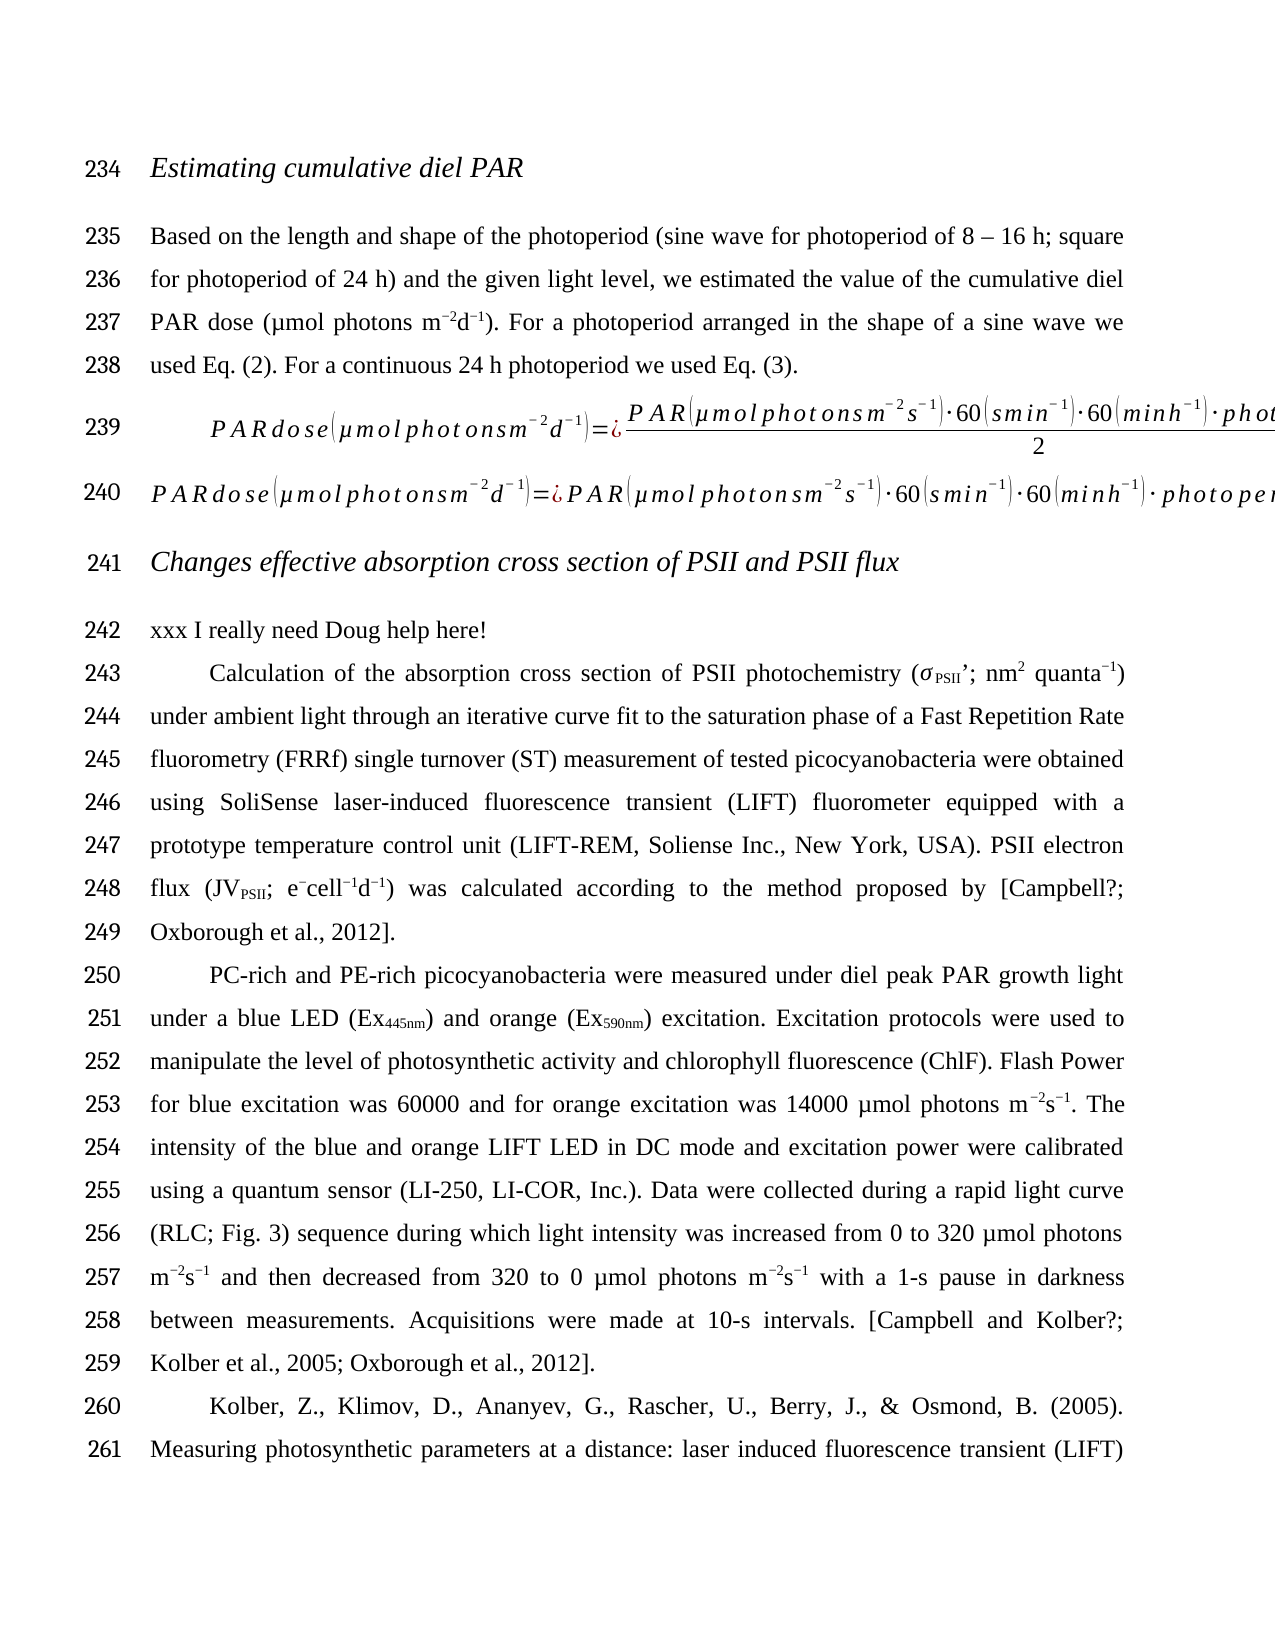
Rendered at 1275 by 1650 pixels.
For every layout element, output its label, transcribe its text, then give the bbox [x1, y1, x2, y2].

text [150, 1391, 1125, 1463]
text xxx I really need Doug help here! [150, 615, 1125, 643]
subtitle Changes effective absorption cross section of PSII and PSII flux [150, 544, 1125, 577]
text Based on the length and shape of the photoperiod (sine wave for photoperiod of 8 – 16 h; square for photoperiod of 24 h) and the given light level, we estimated the value of the cumulative diel PAR dose (µmol photons m−2d−1). For a photoperiod arranged in the shape of a sine wave we used Eq. (2). For a continuous 24 h photoperiod we used Eq. (3). [150, 221, 1125, 379]
text Calculation of the absorption cross section of PSII photochemistry (PSII’; nm2 quanta−1) under ambient light through an iterative curve fit to the saturation phase of a Fast Repetition Rate fluorometry (FRRf) single turnover (ST) measurement of tested picocyanobacteria were obtained using SoliSense laser-induced fluorescence transient (LIFT) fluorometer equipped with a prototype temperature control unit (LIFT-REM, Soliense Inc., New York, USA). PSII electron flux (JVPSII; e−cell−1d−1) was calculated according to the method proposed by [Campbell?; Oxborough et al., 2012]. [150, 658, 1125, 945]
subtitle Estimating cumulative diel PAR [150, 150, 1125, 183]
text PC-rich and PE-rich picocyanobacteria were measured under diel peak PAR growth light under a blue LED (Ex445nm) and orange (Ex590nm) excitation. Excitation protocols were used to manipulate the level of photosynthetic activity and chlorophyll fluorescence (ChlF). Flash Power for blue excitation was 60000 and for orange excitation was 14000 µmol photons m−2s−1. The intensity of the blue and orange LIFT LED in DC mode and excitation power were calibrated using a quantum sensor (LI-250, LI-COR, Inc.). Data were collected during a rapid light curve (RLC; Fig. 3) sequence during which light intensity was increased from 0 to 320 µmol photons m−2s−1 and then decreased from 320 to 0 µmol photons m−2s−1 with a 1-s pause in darkness between measurements. Acquisitions were made at 10-s intervals. [Campbell and Kolber?; Kolber et al., 2005; Oxborough et al., 2012]. [150, 960, 1125, 1377]
